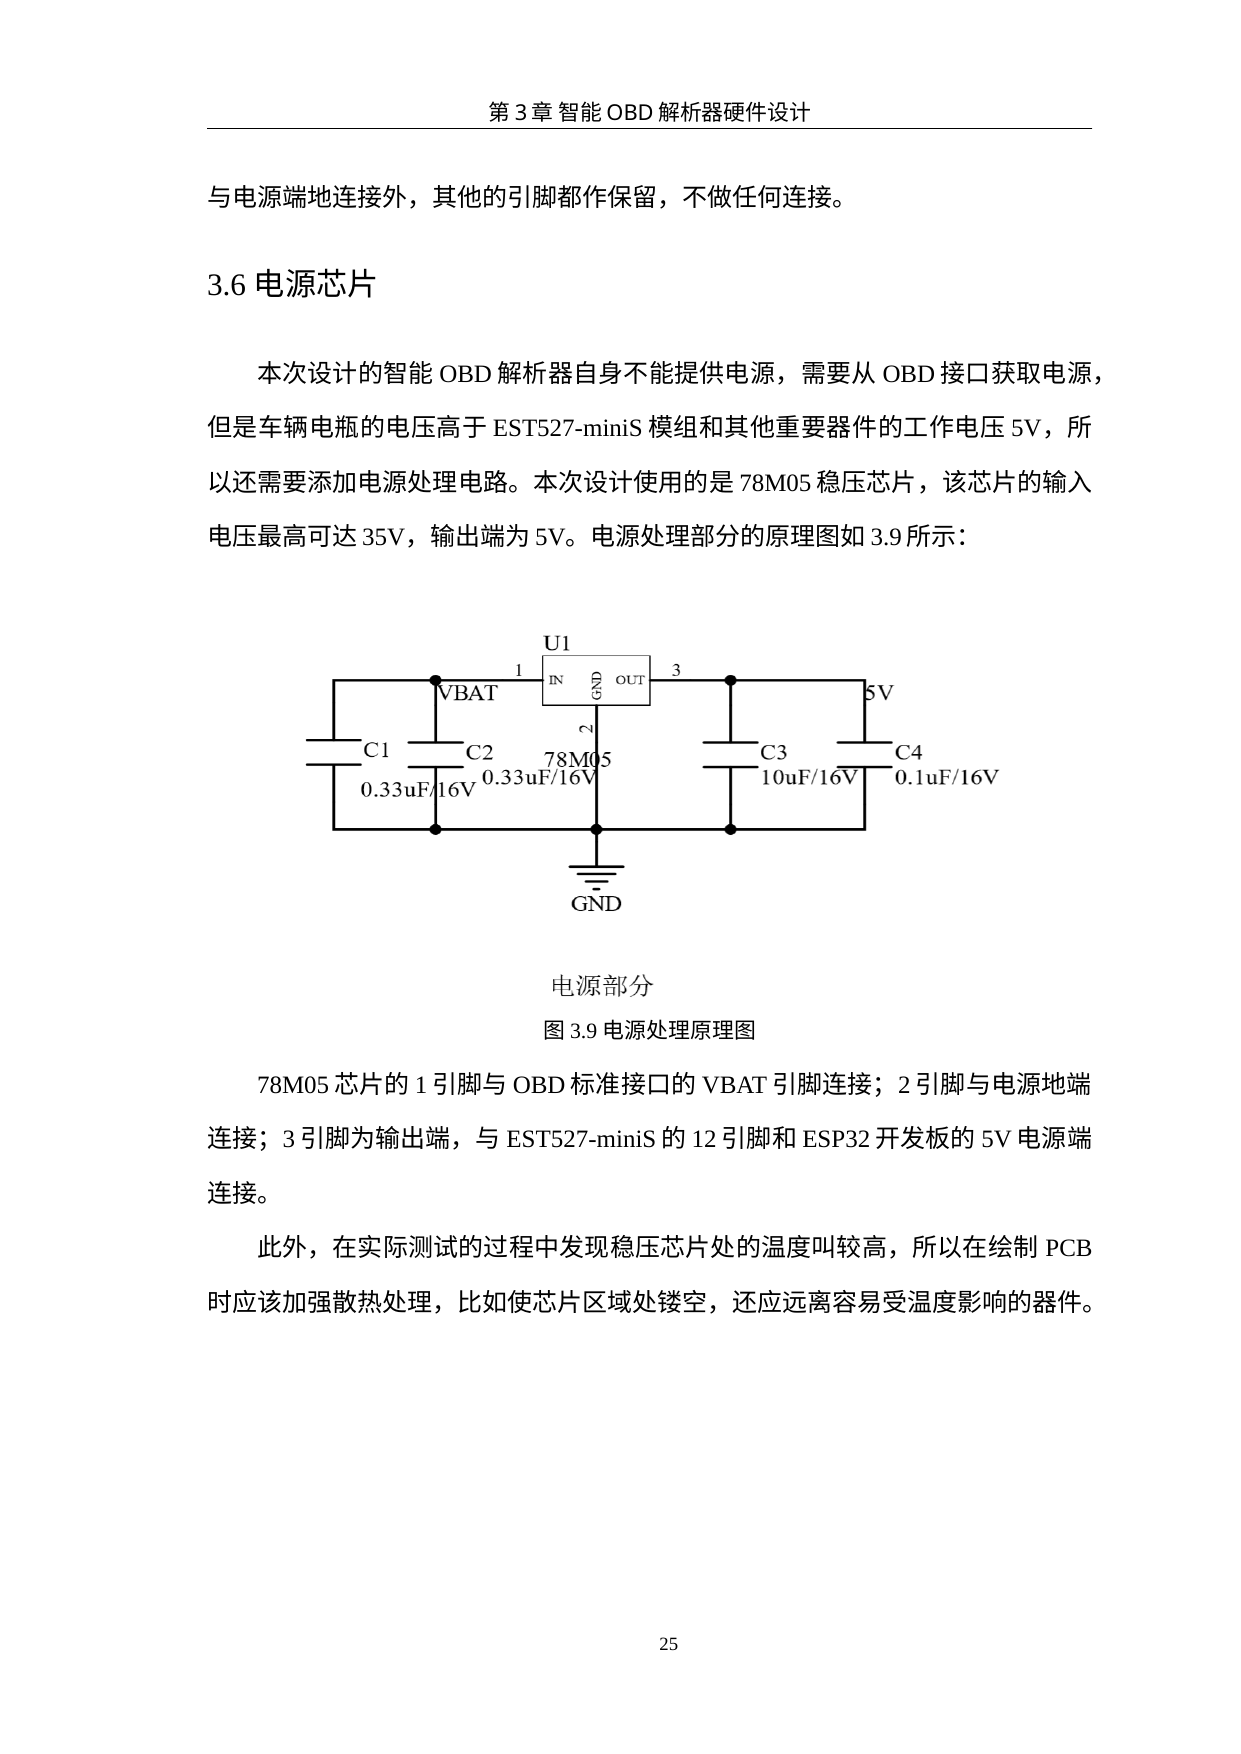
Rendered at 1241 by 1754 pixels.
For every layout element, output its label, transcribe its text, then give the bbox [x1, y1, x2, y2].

text 78M05芯片的1引脚与OBD标准接口的VBAT引脚连接；2引脚与电源地端连接；3引脚为输出端，与EST527-miniS的12引脚和ESP32开发板的5V电源端连接。 [207, 1064, 1092, 1209]
text 本次设计的智能OBD解析器自身不能提供电源，需要从OBD接口获取电源，但是车辆电瓶的电压高于EST527-miniS模组和其他重要器件的工作电压5V，所以还需要添加电源处理电路。本次设计使用的是78M05稳压芯片，该芯片的输入电压最高可达35V，输出端为5V。电源处理部分的原理图如3.9所示： [207, 353, 1092, 553]
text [207, 177, 1092, 213]
table_header [207, 614, 1093, 1013]
table_cell 图3.9 电源处理原理图 [207, 1014, 1093, 1064]
text 此外，在实际测试的过程中发现稳压芯片处的温度叫较高，所以在绘制PCB时应该加强散热处理，比如使芯片区域处镂空，还应远离容易受温度影响的器件。 [207, 1228, 1092, 1318]
picture [293, 614, 1006, 1000]
subtitle 3.6 电源芯片 [207, 259, 1092, 304]
